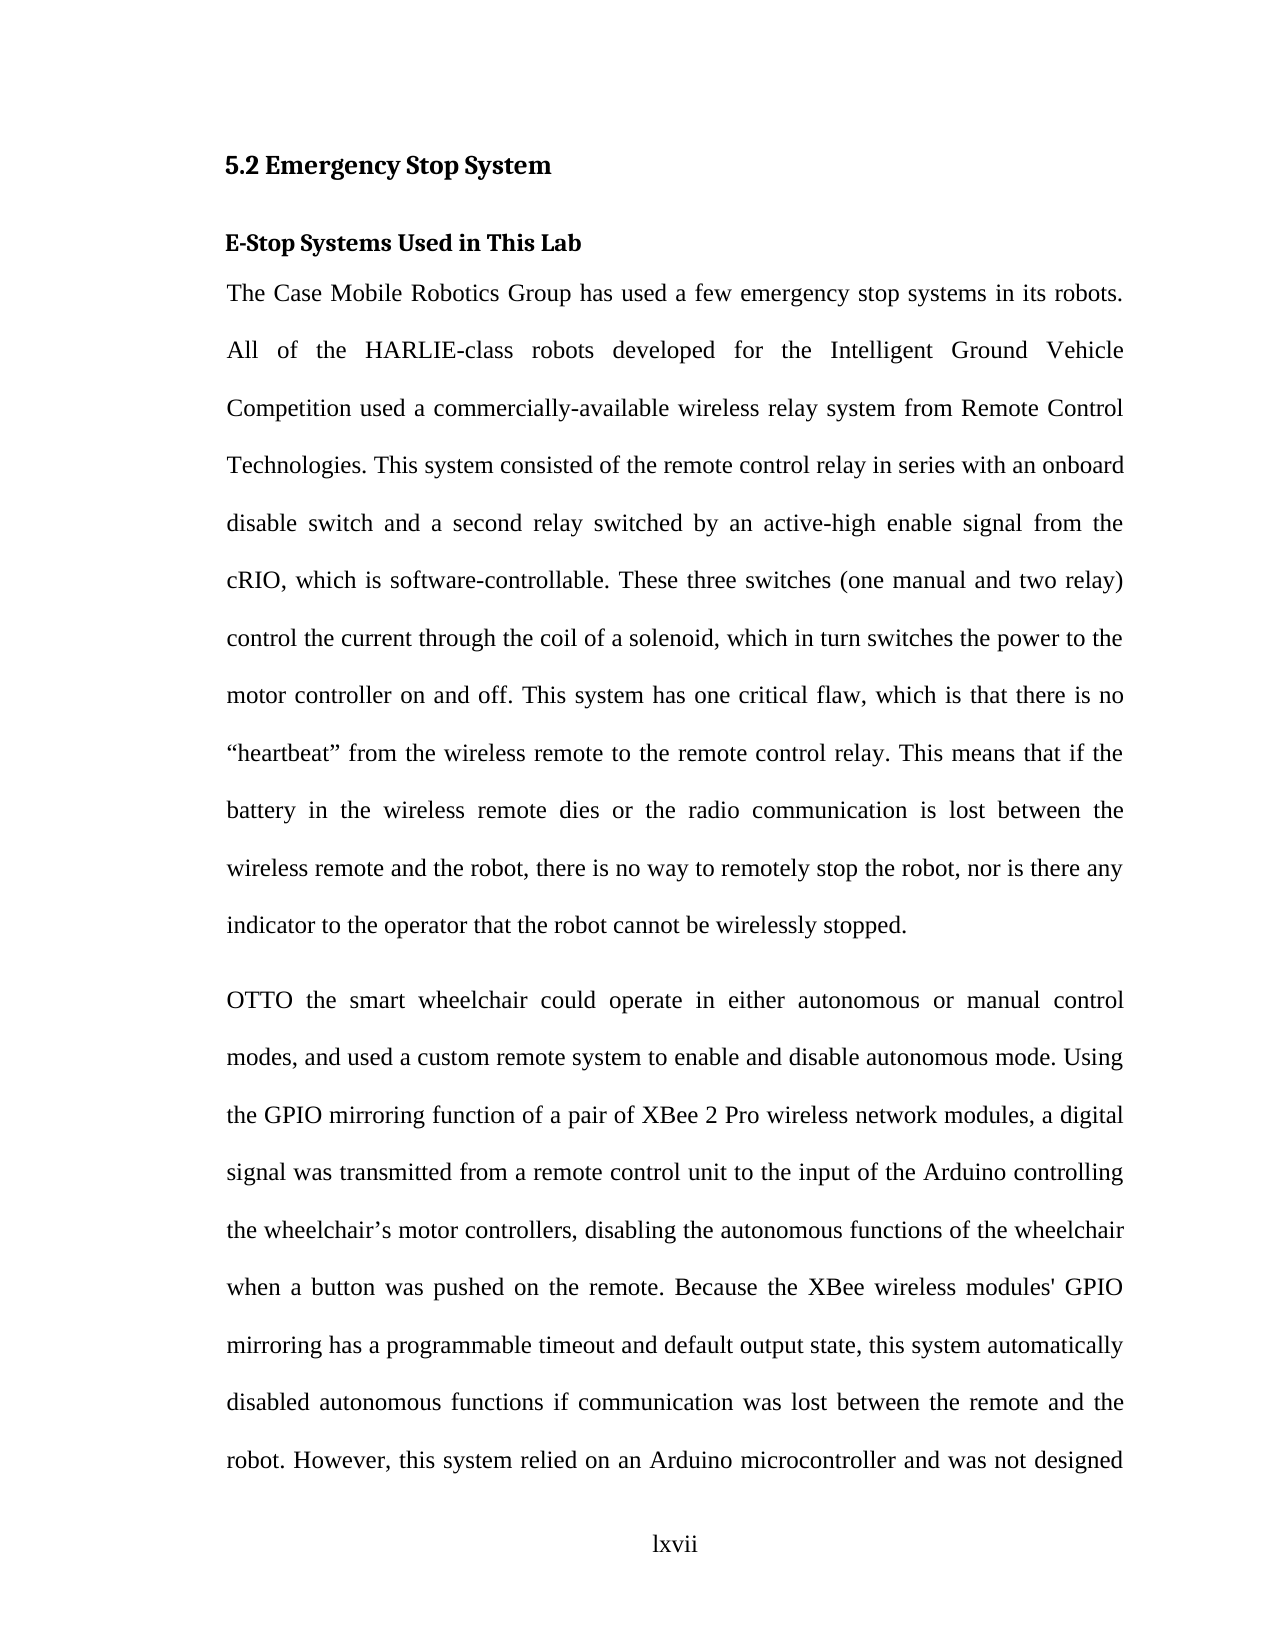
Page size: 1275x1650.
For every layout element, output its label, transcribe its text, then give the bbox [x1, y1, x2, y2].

subtitle E-Stop Systems Used in This Lab [225, 229, 1125, 258]
text The Case Mobile Robotics Group has used a few emergency stop systems in its robots. All of the HARLIE-class robots developed for the Intelligent Ground Vehicle Competition used a commercially-available wireless relay system from Remote Control Technologies. This system consisted of the remote control relay in series with an onboard disable switch and a second relay switched by an active-high enable signal from the cRIO, which is software-controllable. These three switches (one manual and two relay) control the current through the coil of a solenoid, which in turn switches the power to the motor controller on and off. This system has one critical flaw, which is that there is no “heartbeat” from the wireless remote to the remote control relay. This means that if the battery in the wireless remote dies or the radio communication is lost between the wireless remote and the robot, there is no way to remotely stop the robot, nor is there any indicator to the operator that the robot cannot be wirelessly stopped. [226, 278, 1125, 939]
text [226, 985, 1125, 1473]
subtitle Emergency Stop System [225, 150, 1125, 181]
